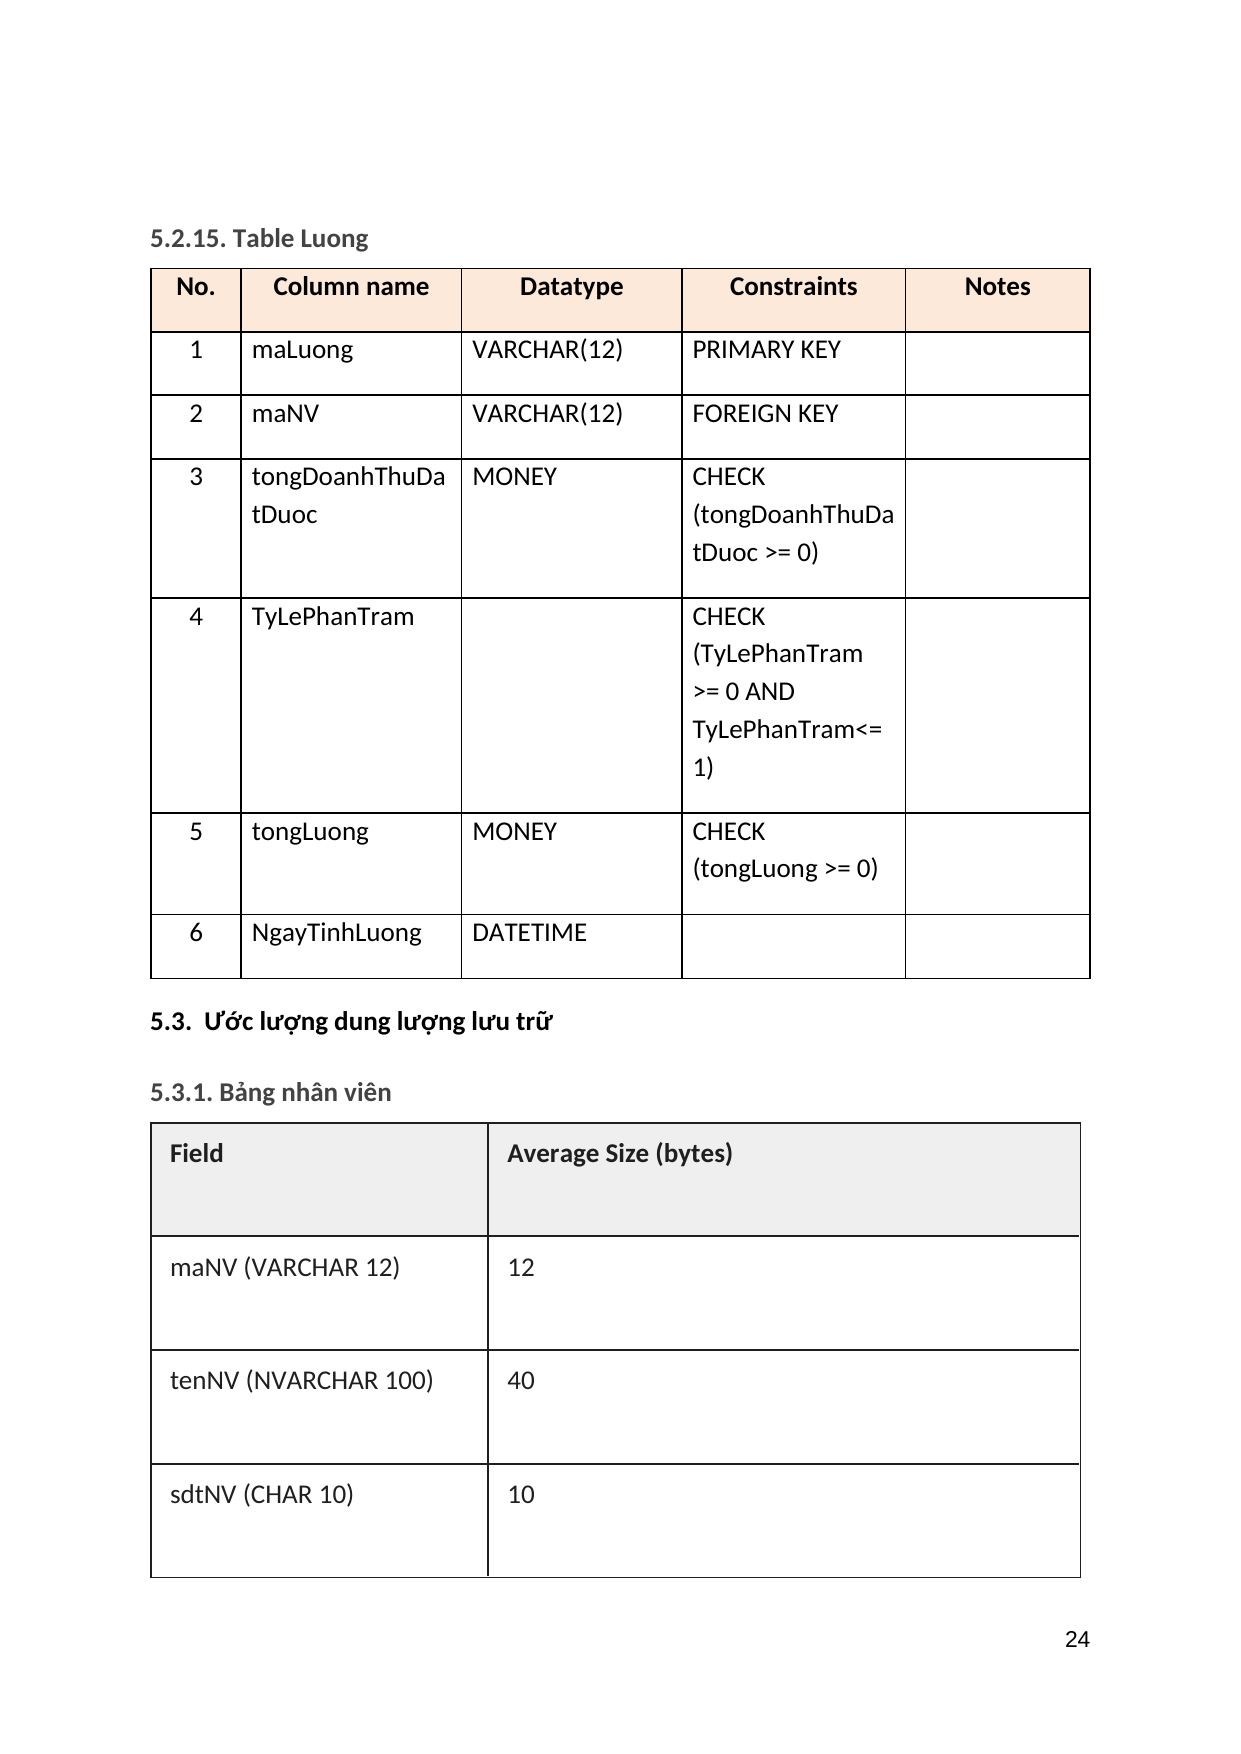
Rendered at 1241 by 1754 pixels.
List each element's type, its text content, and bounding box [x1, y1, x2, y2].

table_cell MONEY [462, 814, 681, 913]
table_cell 3 [152, 460, 240, 597]
table_cell VARCHAR(12) [462, 396, 681, 458]
table_cell [462, 599, 681, 812]
table_cell tenNV (NVARCHAR 100) [152, 1351, 487, 1463]
table_cell [906, 333, 1089, 394]
table_cell MONEY [462, 460, 681, 597]
table_cell PRIMARY KEY [683, 333, 905, 394]
table_cell [906, 814, 1089, 913]
table_cell sdtNV (CHAR 10) [152, 1465, 487, 1576]
table_cell CHECK (TyLePhanTram >= 0 AND TyLePhanTram<= 1) [683, 599, 905, 812]
table_header Notes [906, 269, 1089, 331]
table_cell DATETIME [462, 915, 681, 978]
table_cell 5 [152, 814, 240, 913]
subtitle 5.2.15. Table Luong [150, 221, 1090, 254]
table_cell 10 [489, 1463, 1080, 1576]
table_cell 6 [152, 915, 240, 978]
table_header Column name [242, 269, 461, 331]
table_cell FOREIGN KEY [683, 396, 905, 458]
table_cell [906, 396, 1089, 458]
table_cell tongLuong [242, 814, 461, 913]
table_cell VARCHAR(12) [462, 333, 681, 394]
table_cell 1 [152, 333, 240, 394]
table_cell 40 [489, 1349, 1080, 1463]
subtitle 5.3. Ước lượng dung lượng lưu trữ [150, 1004, 1090, 1037]
table_header Field [152, 1124, 487, 1235]
table_header Average Size (bytes) [489, 1124, 1080, 1235]
table_cell NgayTinhLuong [242, 915, 461, 978]
table_cell [906, 460, 1089, 597]
table_cell [906, 599, 1089, 812]
table_header No. [152, 269, 240, 331]
table_header Datatype [462, 269, 681, 331]
table_header Constraints [683, 269, 905, 331]
table_cell maNV (VARCHAR 12) [152, 1237, 487, 1349]
table_cell maLuong [242, 333, 461, 394]
table_cell [906, 915, 1089, 978]
table_cell maNV [242, 396, 461, 458]
table_cell CHECK (tongDoanhThuDatDuoc >= 0) [683, 460, 905, 597]
table_cell CHECK (tongLuong >= 0) [683, 814, 905, 913]
table_cell 2 [152, 396, 240, 458]
table_cell tongDoanhThuDatDuoc [242, 460, 461, 597]
table_cell 4 [152, 599, 240, 812]
table_cell TyLePhanTram [242, 599, 461, 812]
table_cell 12 [489, 1235, 1080, 1349]
table_cell [683, 915, 905, 978]
subtitle 5.3.1. Bảng nhân viên [150, 1076, 1090, 1108]
